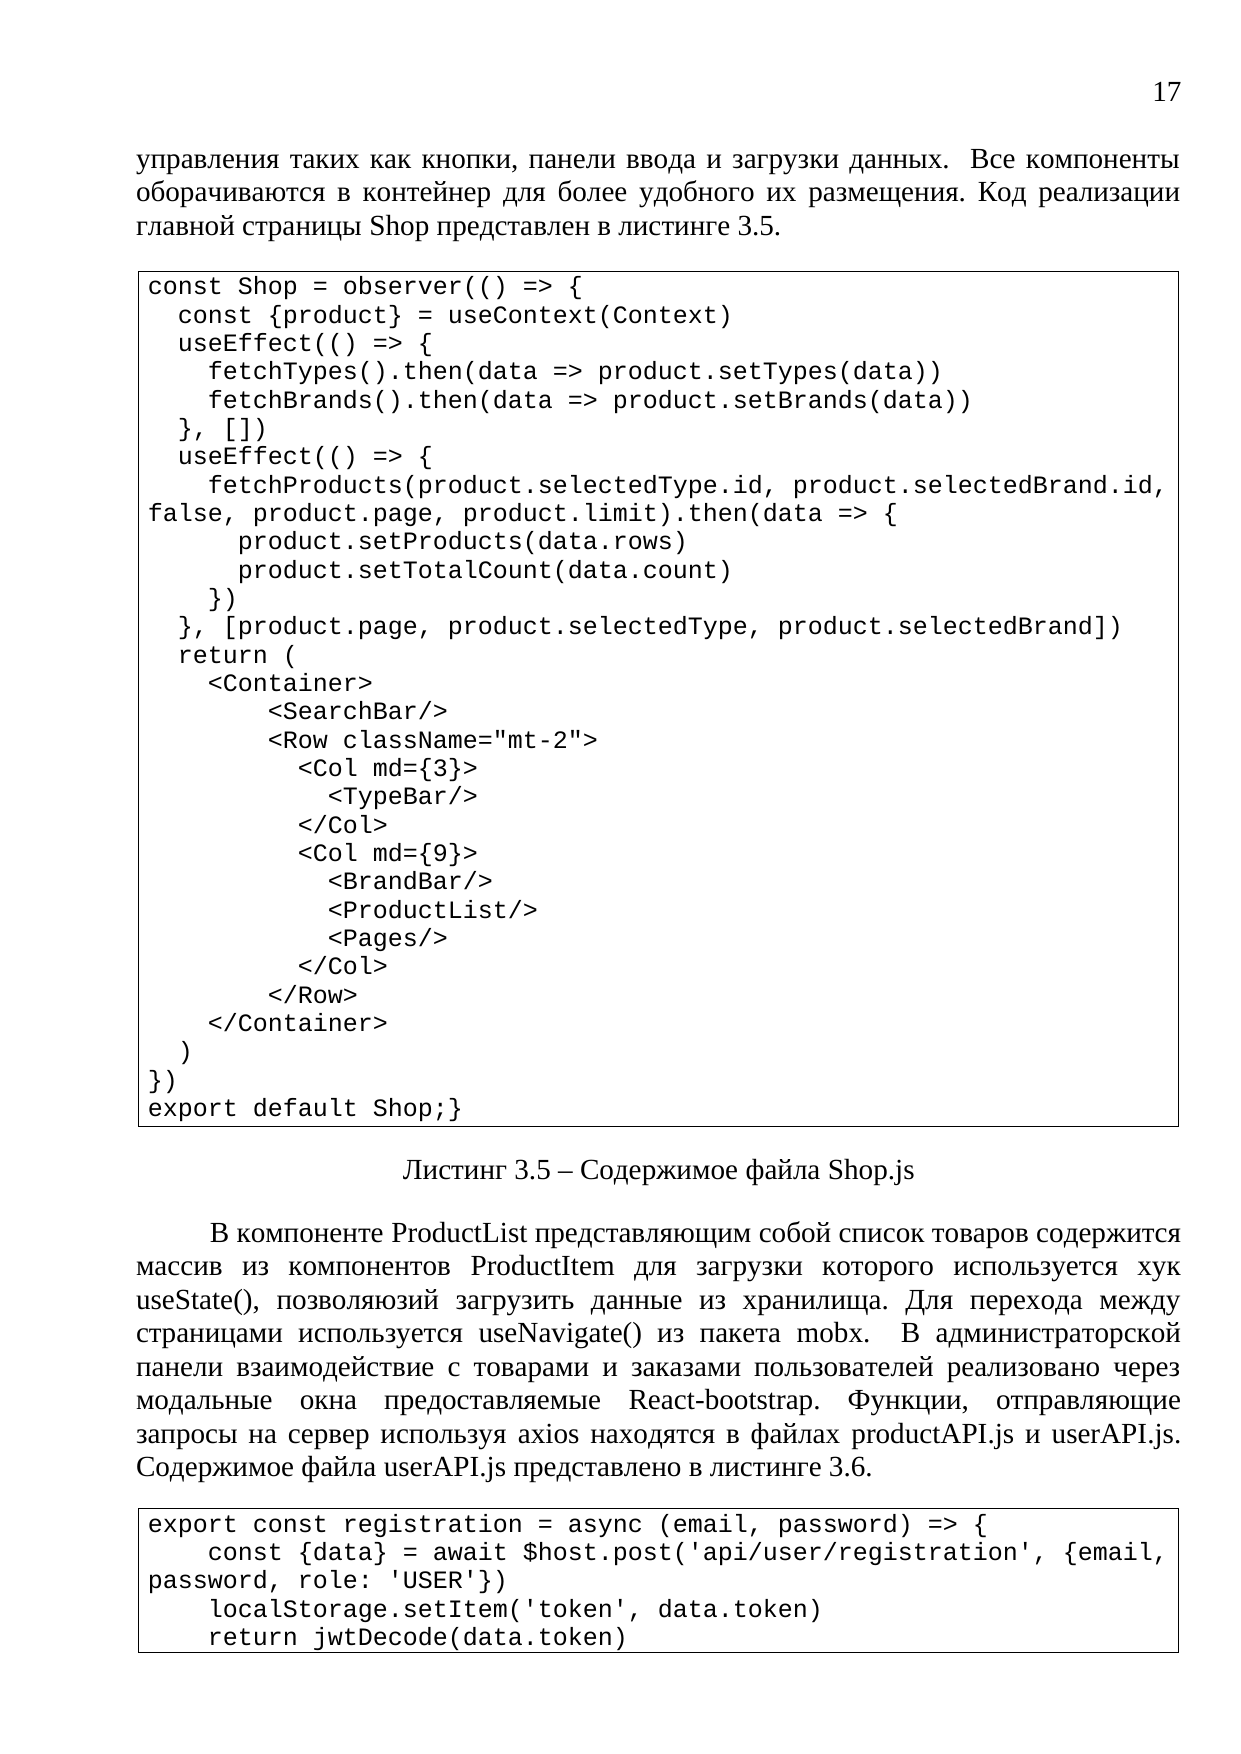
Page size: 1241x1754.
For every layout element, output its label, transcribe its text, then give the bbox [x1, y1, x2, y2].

text <BrandBar/> [139, 866, 1178, 894]
text </Container> [139, 1007, 1178, 1036]
text <SearchBar/> [139, 696, 1178, 724]
text fetchProducts(product.selectedType.id, product.selectedBrand.id, false, product.page, product.limit).then(data => { [139, 469, 1178, 526]
text <Container> [139, 667, 1178, 696]
text В компоненте ProductList представляющим собой список товаров содержится массив из компонентов ProductItem для загрузки которого используется хук useState(), позволяюзий загрузить данные из хранилища. Для перехода между страницами используется useNavigate() из пакета mobx. В администраторской панели взаимодействие с товарами и заказами пользователей реализовано через модальные окна предоставляемые React-bootstrap. Функции, отправляющие запросы на сервер используя axios находятся в файлах productAPI.js и userAPI.js. Содержимое файла userAPI.js представлено в листинге 3.6. [136, 1215, 1181, 1483]
text <Col md={3}> [139, 752, 1178, 781]
text <TypeBar/> [139, 781, 1178, 809]
text useEffect(() => { [139, 327, 1178, 356]
text <Pages/> [139, 922, 1178, 951]
text }) [139, 582, 1178, 611]
text <Row className="mt-2"> [139, 724, 1178, 752]
text }, [product.page, product.selectedType, product.selectedBrand]) [139, 611, 1178, 639]
text return jwtDecode(data.token) [139, 1621, 1178, 1652]
text export default Shop;} [139, 1092, 1178, 1126]
text ) [139, 1036, 1178, 1064]
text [139, 1593, 1178, 1621]
text fetchTypes().then(data => product.setTypes(data)) [139, 356, 1178, 384]
text product.setTotalCount(data.count) [139, 554, 1178, 582]
text const {product} = useContext(Context) [139, 299, 1178, 327]
text const Shop = observer(() => { [139, 272, 1178, 299]
text export const registration = async (email, password) => { [139, 1509, 1178, 1536]
text product.setProducts(data.rows) [139, 526, 1178, 554]
text <Col md={9}> [139, 837, 1178, 866]
text useEffect(() => { [139, 441, 1178, 469]
text </Col> [139, 951, 1178, 979]
text }) [139, 1064, 1178, 1092]
text fetchBrands().then(data => product.setBrands(data)) [139, 384, 1178, 412]
text </Row> [139, 979, 1178, 1007]
text }, []) [139, 412, 1178, 441]
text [136, 141, 1181, 242]
text const {data} = await $host.post('api/user/registration', {email, password, role: 'USER'}) [139, 1536, 1178, 1593]
text return ( [139, 639, 1178, 667]
text <ProductList/> [139, 894, 1178, 922]
text Листинг 3.5 – Содержимое файла Shop.js [136, 1152, 1181, 1186]
text </Col> [139, 809, 1178, 837]
